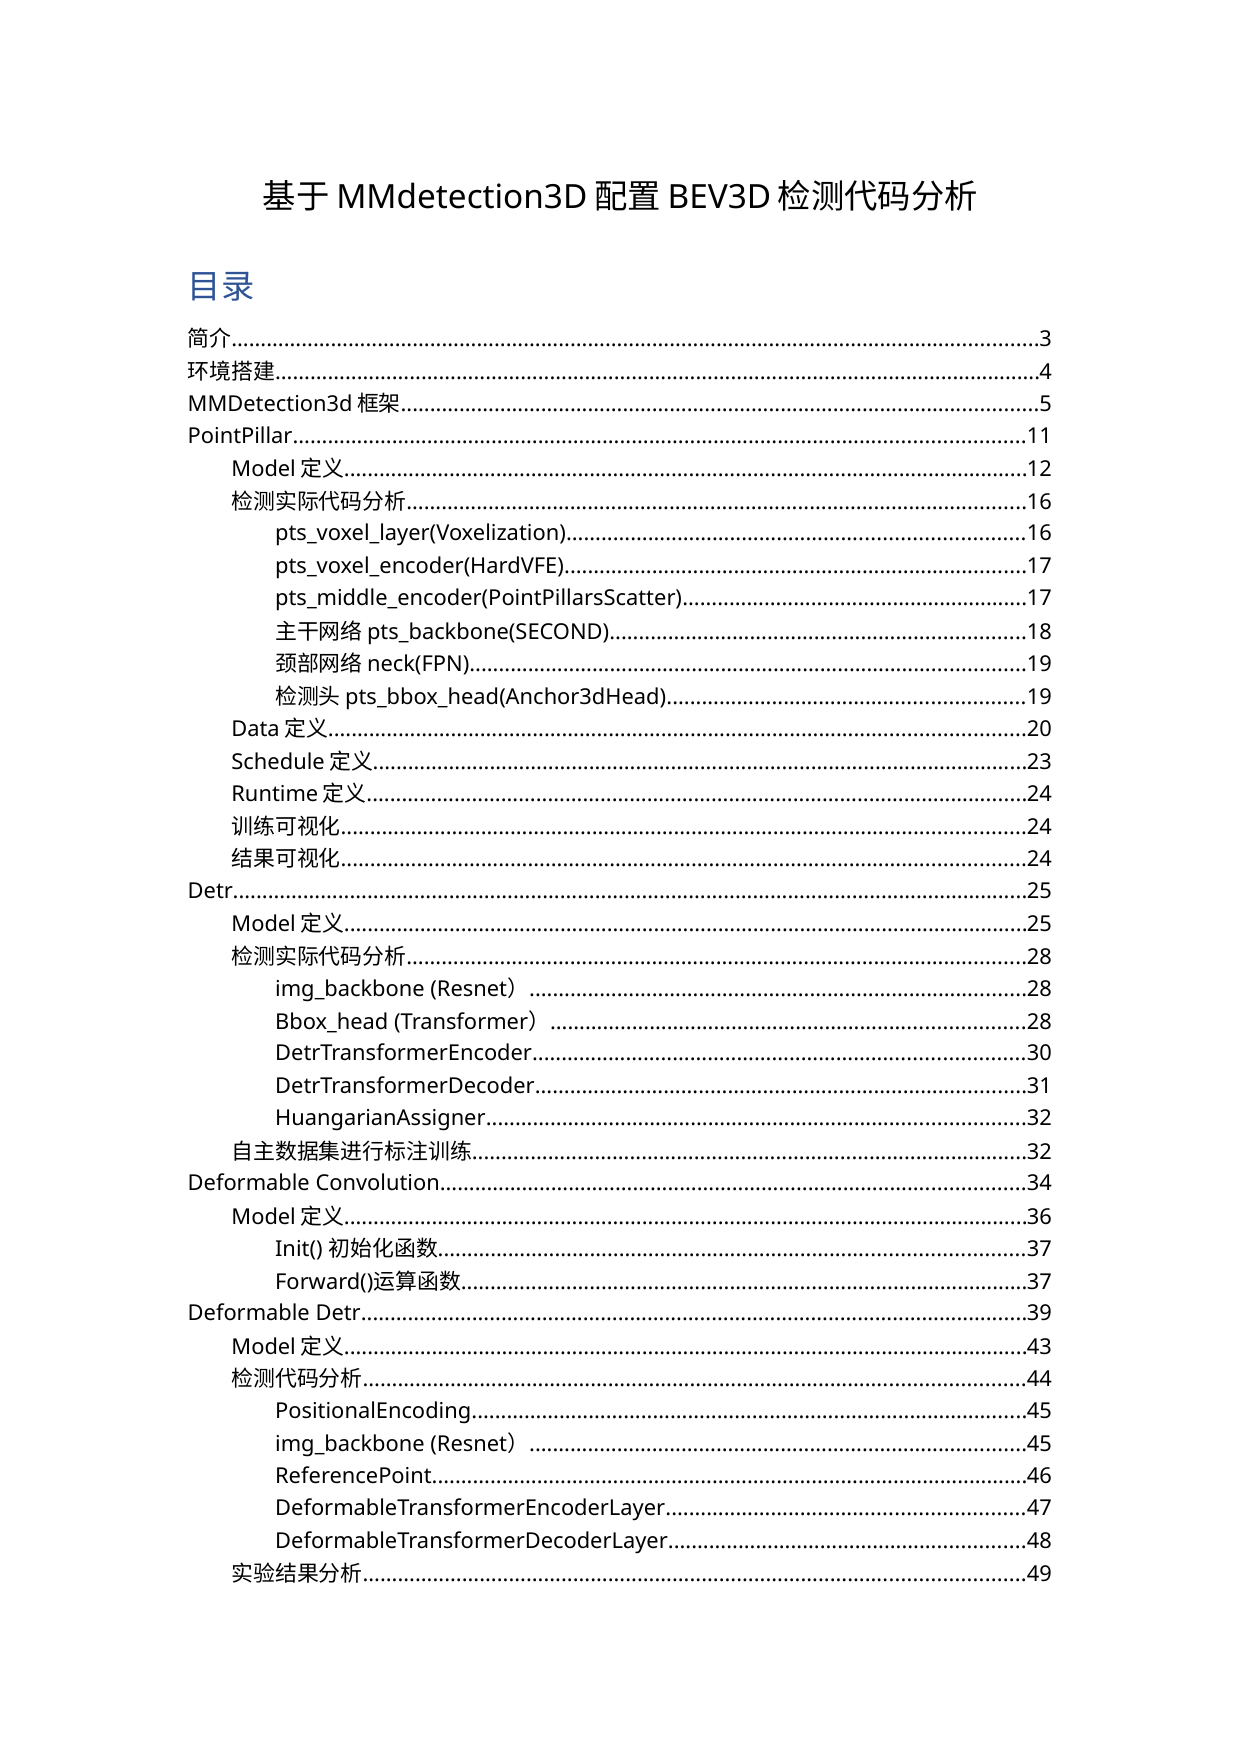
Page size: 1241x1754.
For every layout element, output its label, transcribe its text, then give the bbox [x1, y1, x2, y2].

text 基于MMdetection3D配置BEV3D检测代码分析 [187, 162, 1053, 227]
